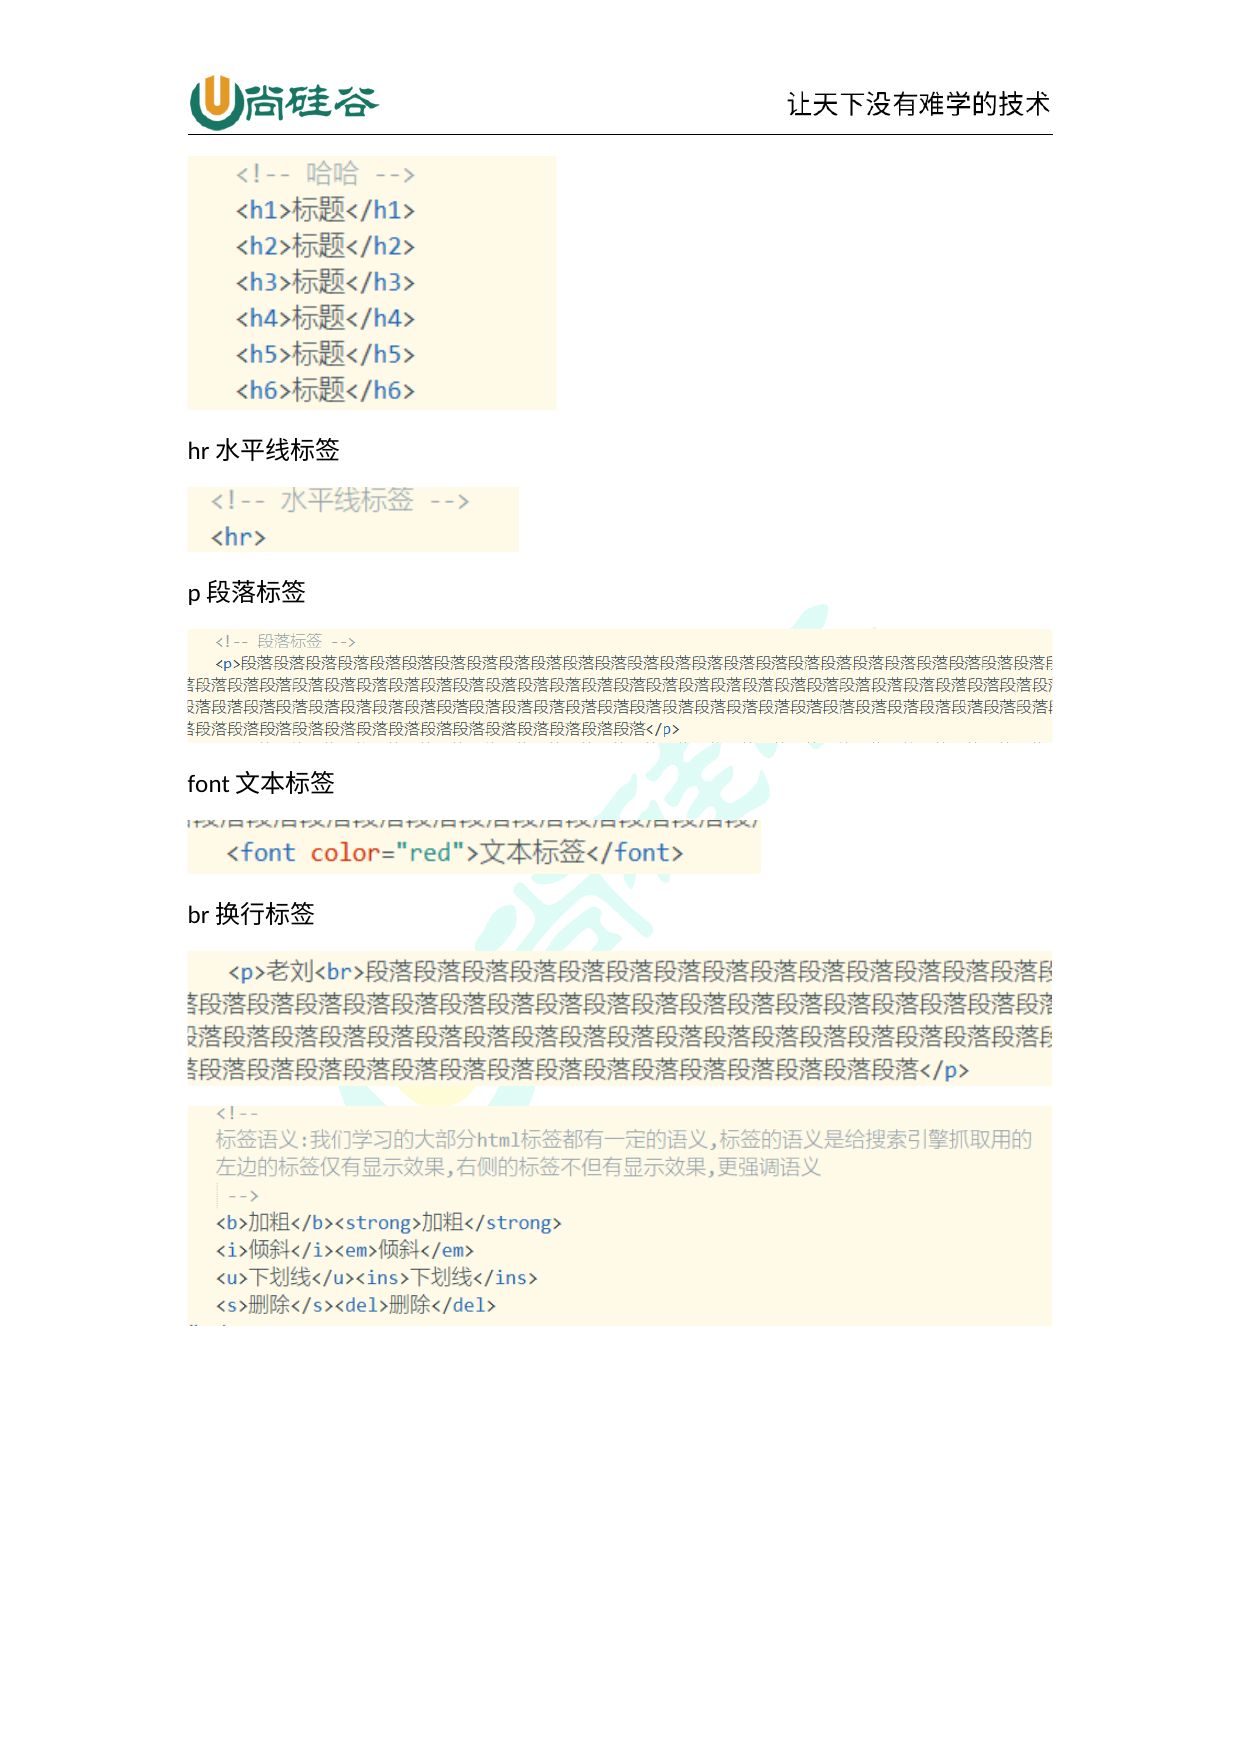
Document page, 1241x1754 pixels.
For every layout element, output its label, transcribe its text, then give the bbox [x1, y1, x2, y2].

picture [187, 951, 1052, 1086]
picture [187, 1106, 1052, 1326]
picture [187, 629, 1053, 743]
picture [187, 156, 557, 410]
text br 换行标签 [187, 894, 1053, 931]
list hr 水平线标签 [187, 430, 1053, 466]
picture [187, 487, 519, 552]
list p 段落标签 [187, 572, 1053, 608]
list font 文本标签 [187, 763, 1053, 800]
picture [187, 73, 1053, 132]
picture [187, 820, 761, 874]
